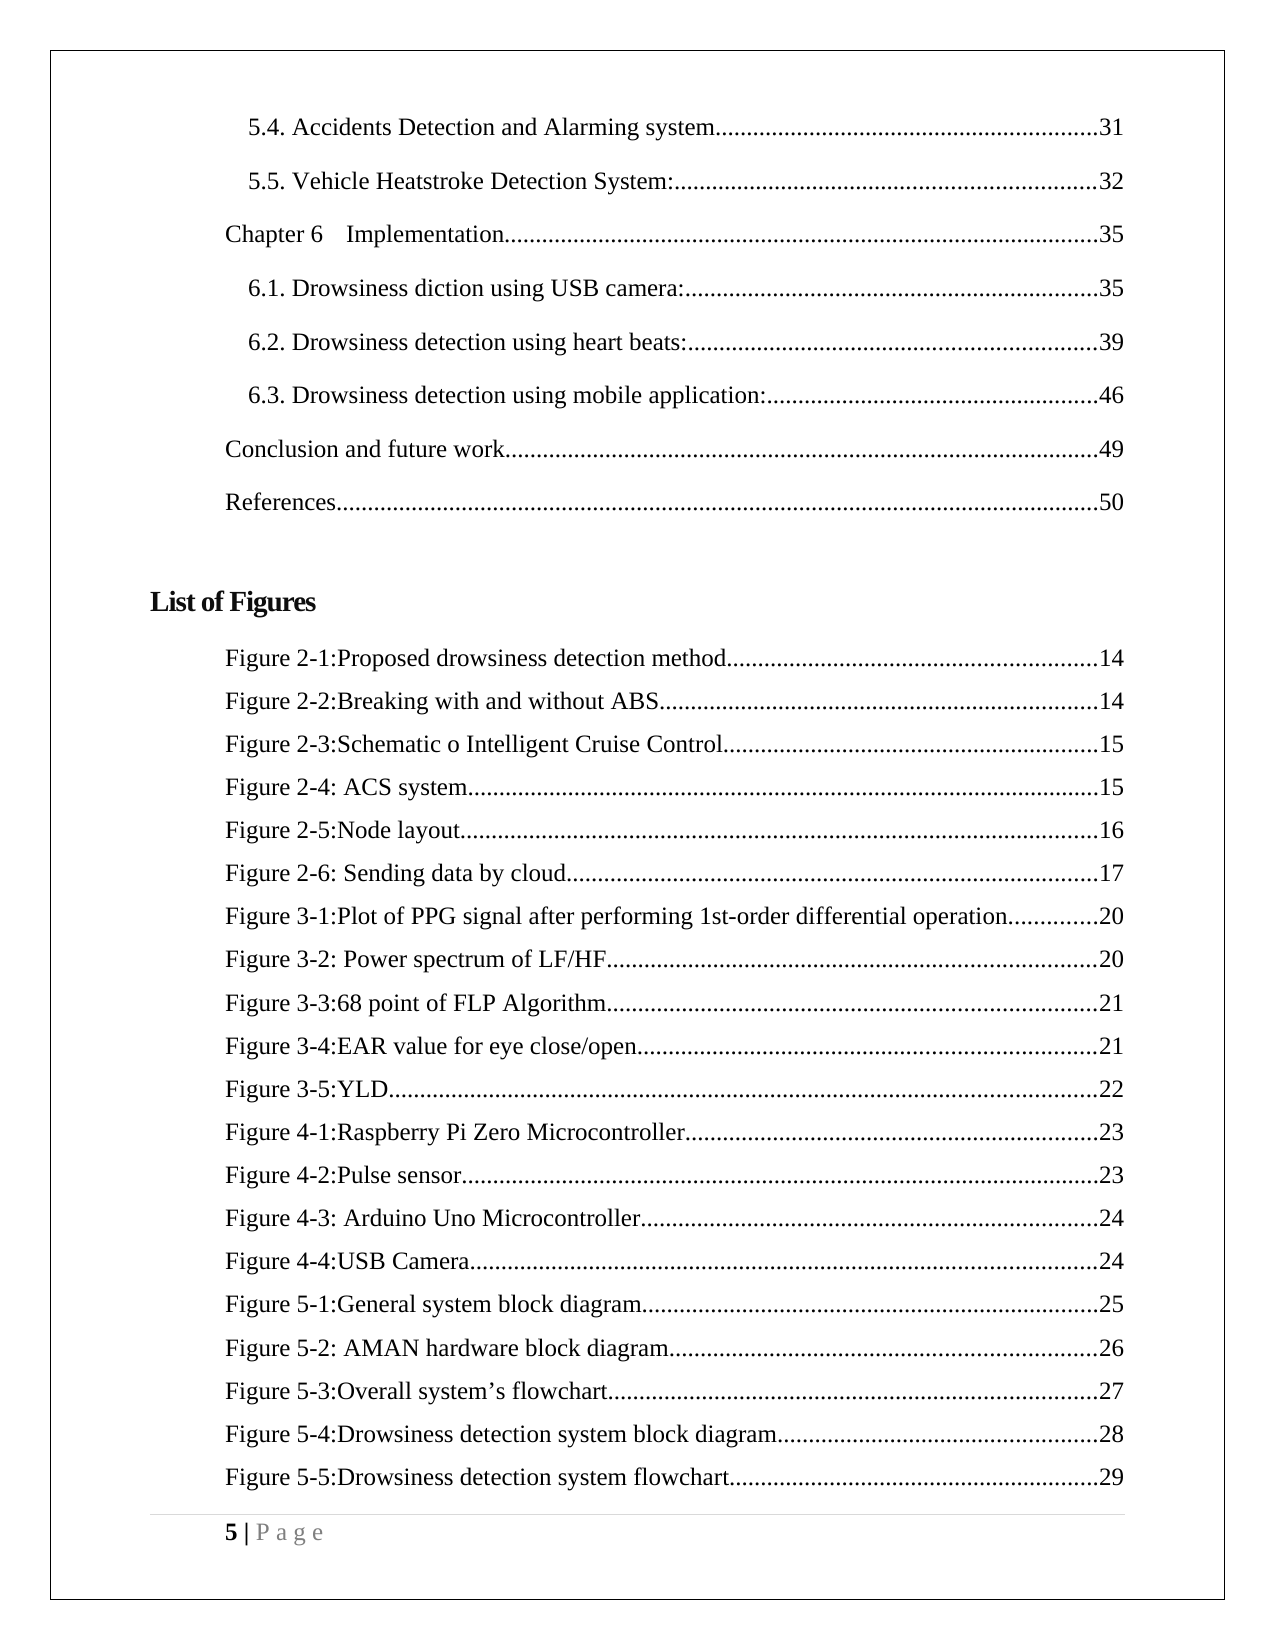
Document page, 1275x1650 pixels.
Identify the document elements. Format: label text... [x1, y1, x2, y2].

title List of Figures [150, 584, 1125, 618]
text Figure ‎4-3: Arduino Uno Microcontroller 24 [150, 1203, 1125, 1232]
text Figure ‎2-1:Proposed drowsiness detection method 14 [150, 643, 1125, 671]
text Figure ‎3-5:YLD 22 [150, 1074, 1125, 1103]
text Figure ‎4-1:Raspberry Pi Zero Microcontroller 23 [150, 1117, 1125, 1146]
text Figure ‎3-1:Plot of PPG signal after performing 1st-order differential operation 20 [150, 901, 1125, 930]
text Figure ‎3-4:EAR value for eye close/open 21 [150, 1031, 1125, 1059]
text Figure ‎3-2: Power spectrum of LF/HF. 20 [150, 944, 1125, 973]
text Figure ‎4-2:Pulse sensor 23 [150, 1160, 1125, 1189]
text Figure ‎5-1:General system block diagram 25 [150, 1289, 1125, 1318]
text Figure ‎2-2:Breaking with and without ABS 14 [150, 686, 1125, 714]
text Figure ‎2-3:Schematic o Intelligent Cruise Control 15 [150, 729, 1125, 758]
text Figure ‎5-3:Overall system’s flowchart 27 [150, 1376, 1125, 1404]
text Figure ‎3-3:68 point of FLP Algorithm 21 [150, 988, 1125, 1016]
text Figure ‎2-4: ACS system 15 [150, 772, 1125, 801]
text Figure ‎5-5:Drowsiness detection system flowchart 29 [150, 1462, 1125, 1491]
text Figure ‎5-4:Drowsiness detection system block diagram 28 [150, 1419, 1125, 1448]
text Figure ‎4-4:USB Camera 24 [150, 1246, 1125, 1275]
text Figure ‎2-5:Node layout 16 [150, 815, 1125, 844]
text Figure ‎2-6: Sending data by cloud 17 [150, 858, 1125, 887]
text Figure ‎5-2: AMAN hardware block diagram 26 [150, 1333, 1125, 1361]
